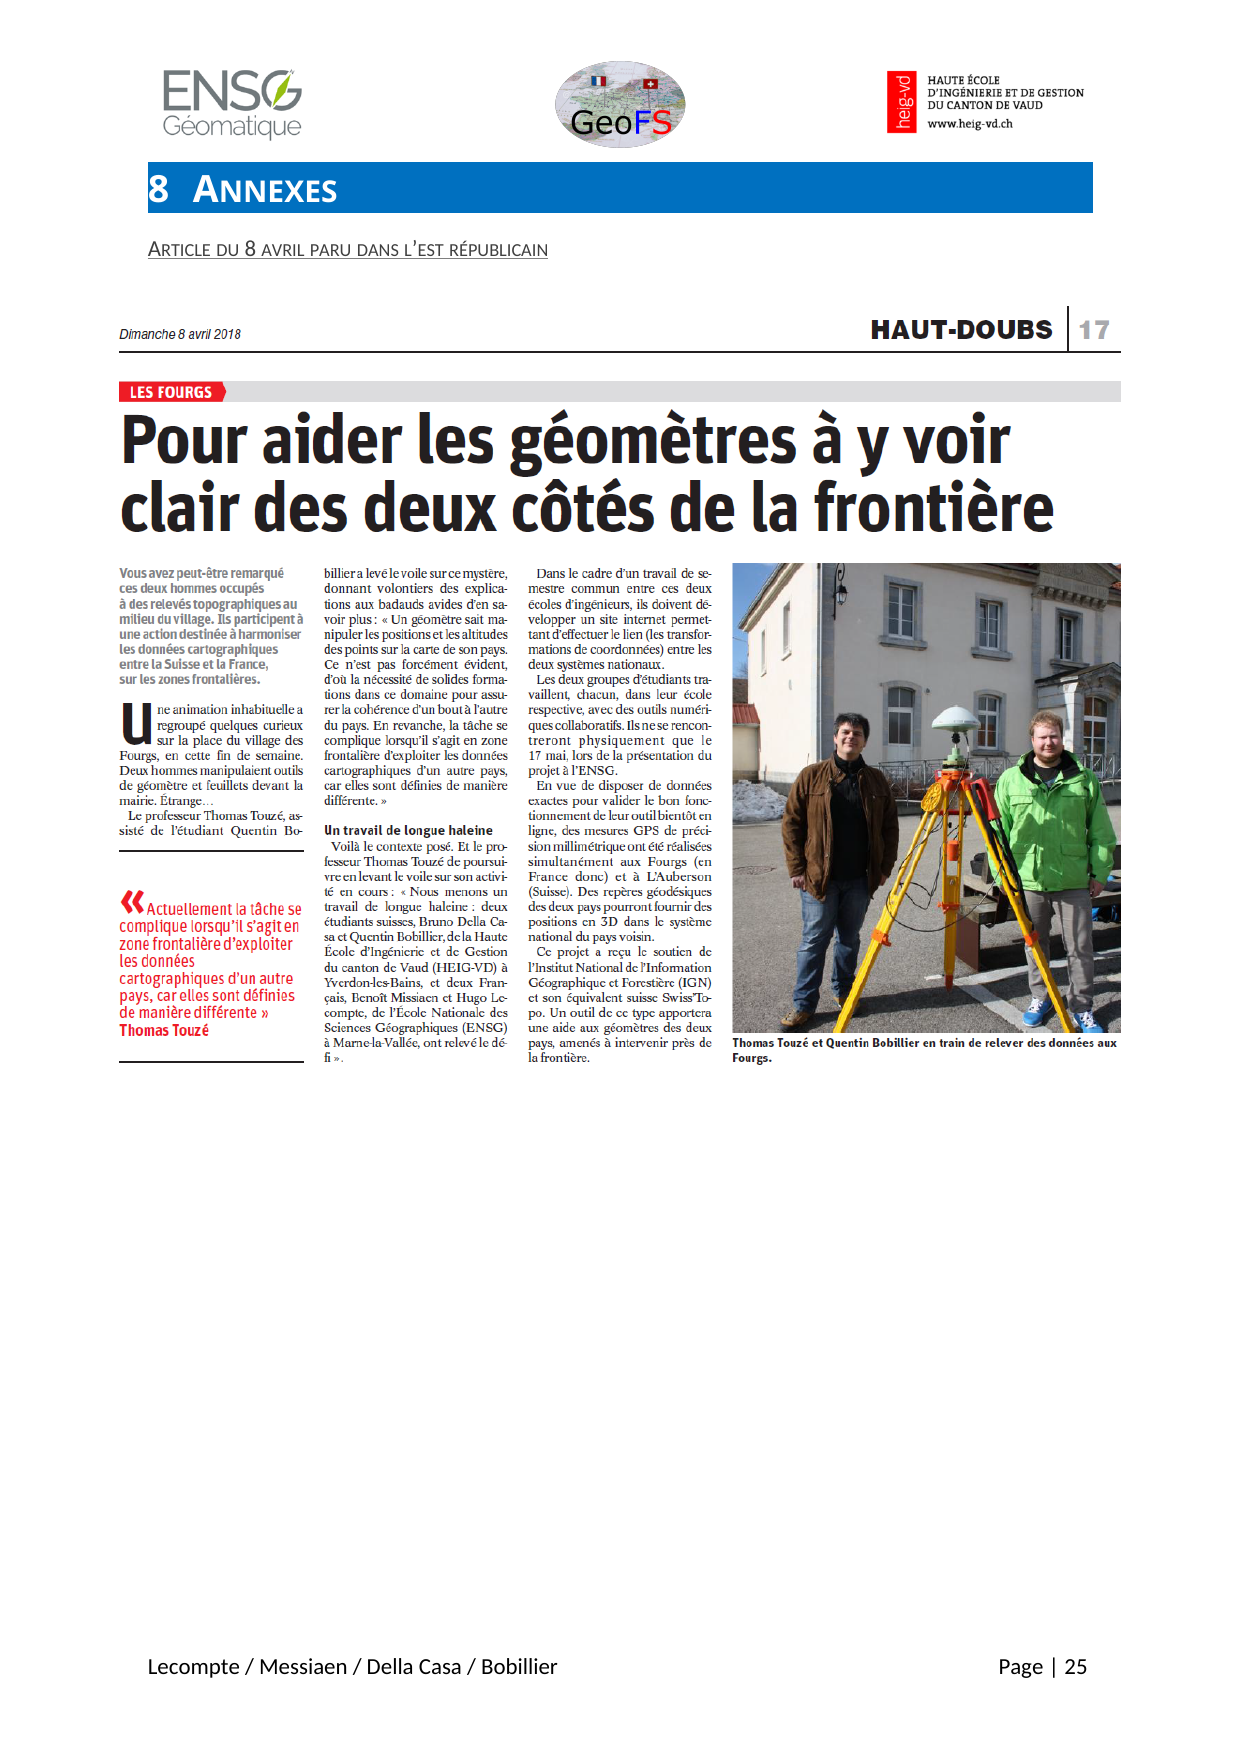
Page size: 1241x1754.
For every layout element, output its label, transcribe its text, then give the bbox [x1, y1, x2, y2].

text Article du 8 avril paru dans l’est républicain [148, 234, 1093, 262]
picture [147, 59, 318, 148]
subtitle Annexes [148, 162, 1093, 213]
picture [551, 59, 689, 148]
picture [877, 59, 1093, 148]
